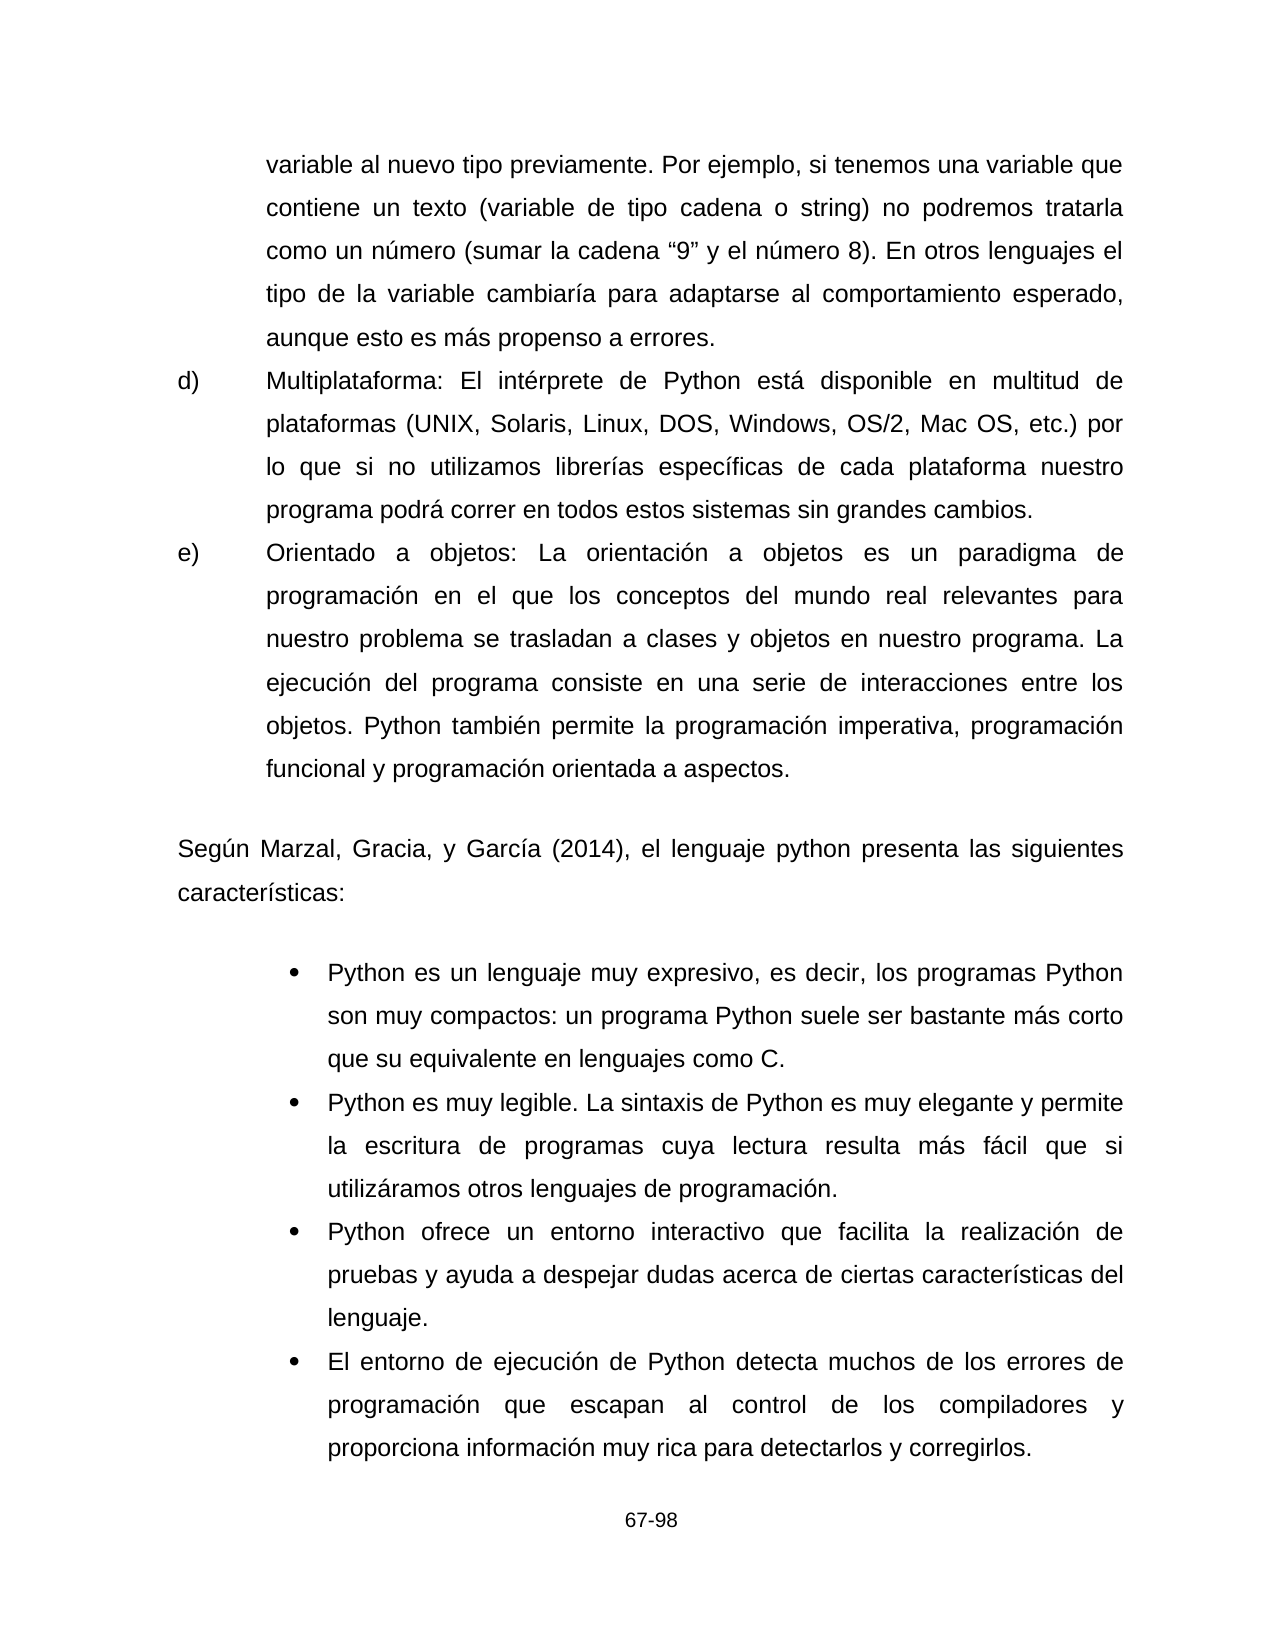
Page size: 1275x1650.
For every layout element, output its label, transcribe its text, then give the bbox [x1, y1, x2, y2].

list Orientado a objetos: La orientación a objetos es un paradigma de programación en el que los conceptos del mundo real relevantes para nuestro problema se trasladan a clases y objetos en nuestro programa. La ejecución del programa consiste en una serie de interacciones entre los objetos. Python también permite la programación imperativa, programación funcional y programación orientada a aspectos. [177, 538, 1125, 782]
text Según Marzal, Gracia, y García (2014), el lenguaje python presenta las siguientes características: [177, 834, 1125, 906]
list Python ofrece un entorno interactivo que facilita la realización de pruebas y ayuda a despejar dudas acerca de ciertas características del lenguaje. [290, 1217, 1125, 1332]
list Python es un lenguaje muy expresivo, es decir, los programas Python son muy compactos: un programa Python suele ser bastante más corto que su equivalente en lenguajes como C. [290, 958, 1125, 1073]
list El entorno de ejecución de Python detecta muchos de los errores de programación que escapan al control de los compiladores y proporciona información muy rica para detectarlos y corregirlos. [290, 1347, 1125, 1462]
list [177, 150, 1125, 351]
list Python es muy legible. La sintaxis de Python es muy elegante y permite la escritura de programas cuya lectura resulta más fácil que si utilizáramos otros lenguajes de programación. [290, 1088, 1125, 1203]
list Multiplataforma: El intérprete de Python está disponible en multitud de plataformas (UNIX, Solaris, Linux, DOS, Windows, OS/2, Mac OS, etc.) por lo que si no utilizamos librerías específicas de cada plataforma nuestro programa podrá correr en todos estos sistemas sin grandes cambios. [177, 366, 1125, 524]
